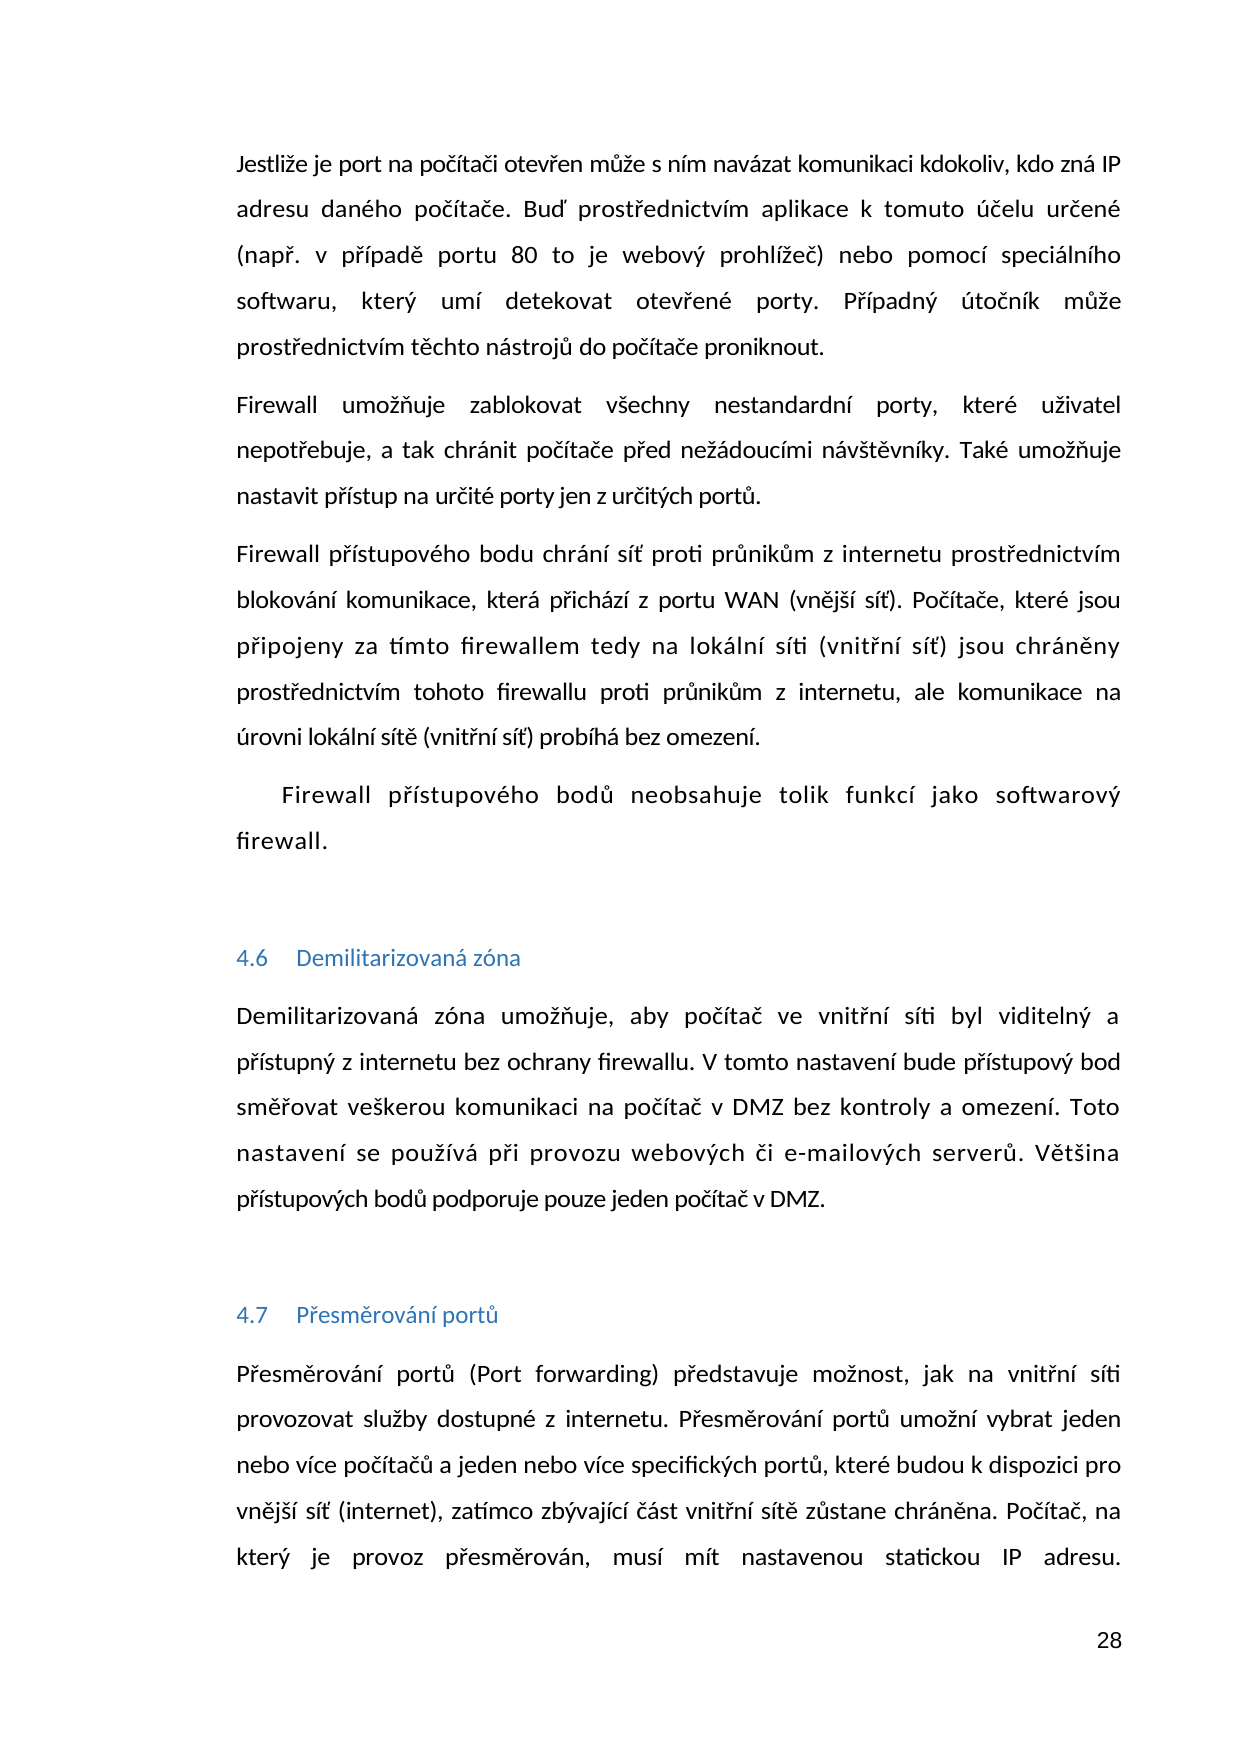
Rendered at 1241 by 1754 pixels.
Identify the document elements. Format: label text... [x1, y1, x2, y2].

subtitle Demilitarizovaná zóna [236, 942, 1122, 972]
text Demilitarizovaná zóna umožňuje, aby počítač ve vnitřní síti byl viditelný a přístupný z internetu bez ochrany firewallu. V tomto nastavení bude přístupový bod směřovat veškerou komunikaci na počítač v DMZ bez kontroly a omezení. Toto nastavení se používá při provozu webových či e-mailových serverů. Většina přístupových bodů podporuje pouze jeden počítač v DMZ. [236, 1000, 1122, 1213]
text Firewall přístupového bodů neobsahuje tolik funkcí jako softwarový firewall. [236, 780, 1122, 856]
text Jestliže je port na počítači otevřen může s ním navázat komunikaci kdokoliv, kdo zná IP adresu daného počítače. Buď prostřednictvím aplikace k tomuto účelu určené (např. v případě portu 80 to je webový prohlížeč) nebo pomocí speciálního softwaru, který umí detekovat otevřené porty. Případný útočník může prostřednictvím těchto nástrojů do počítače proniknout. [236, 148, 1122, 361]
text Firewall přístupového bodu chrání síť proti průnikům z internetu prostřednictvím blokování komunikace, která přichází z portu WAN (vnější síť). Počítače, které jsou připojeny za tímto firewallem tedy na lokální síti (vnitřní síť) jsou chráněny prostřednictvím tohoto firewallu proti průnikům z internetu, ale komunikace na úrovni lokální sítě (vnitřní síť) probíhá bez omezení. [236, 538, 1122, 752]
subtitle Přesměrování portů [236, 1299, 1122, 1330]
text Firewall umožňuje zablokovat všechny nestandardní porty, které uživatel nepotřebuje, a tak chránit počítače před nežádoucími návštěvníky. Také umožňuje nastavit přístup na určité porty jen z určitých portů. [236, 389, 1122, 511]
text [236, 1358, 1122, 1571]
